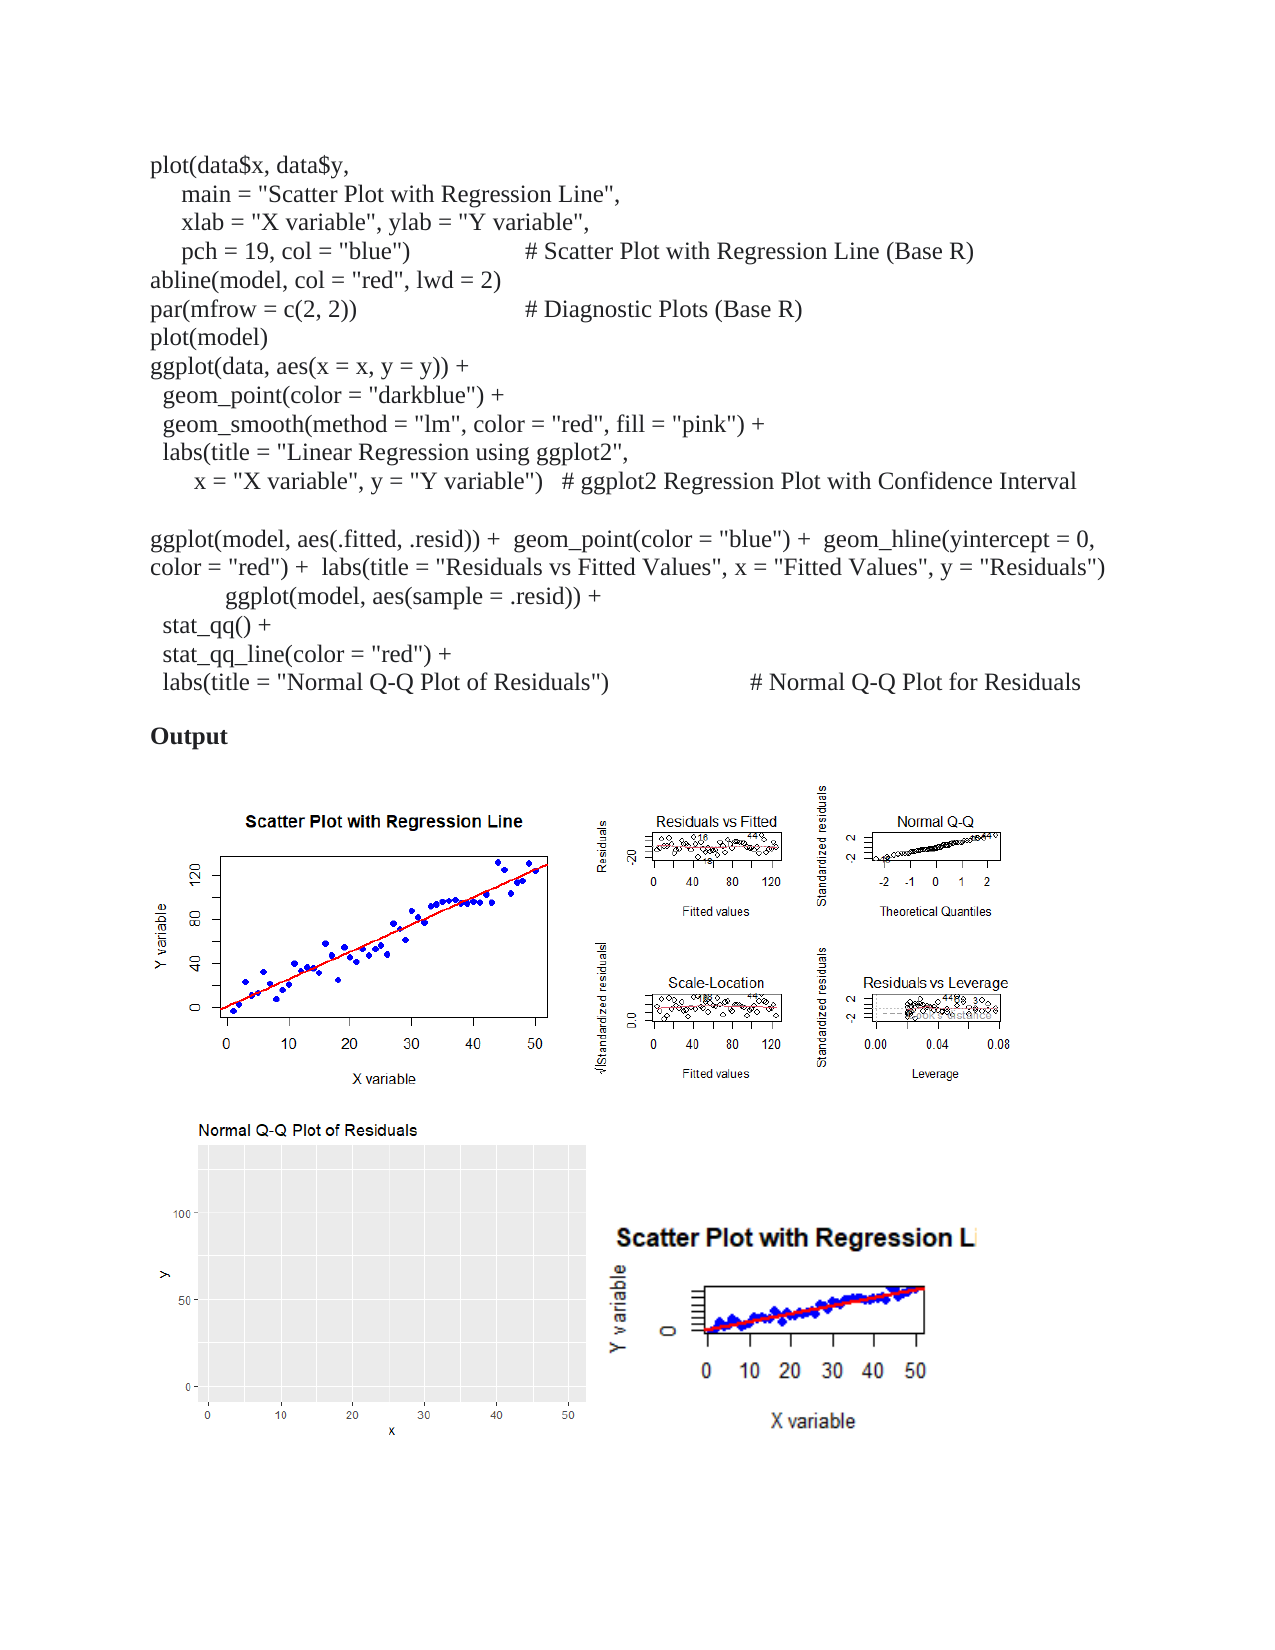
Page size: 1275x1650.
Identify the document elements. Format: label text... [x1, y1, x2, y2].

picture [594, 775, 1030, 1094]
text main = "Scatter Plot with Regression Line", [150, 179, 1125, 207]
text abline(model, col = "red", lwd = 2) [150, 265, 1125, 294]
text labs(title = "Linear Regression using ggplot2", [150, 437, 1125, 466]
text stat_qq() + [150, 610, 1125, 639]
text ggplot(model, aes(.fitted, .resid)) + geom_point(color = "blue") + geom_hline(yintercept = 0, color = "red") + labs(title = "Residuals vs Fitted Values", x = "Fitted Values", y = "Residuals") ggplot(model, aes(sample = .resid)) + [150, 524, 1125, 610]
picture [150, 787, 570, 1094]
text xlab = "X variable", ylab = "Y variable", [150, 207, 1125, 236]
text Output [150, 721, 1125, 750]
picture [150, 1118, 589, 1441]
text stat_qq_line(color = "red") + [150, 639, 1125, 667]
text plot(data$x, data$y, [150, 150, 1125, 179]
text pch = 19, col = "blue") # Scatter Plot with Regression Line (Base R) [150, 236, 1125, 265]
text x = "X variable", y = "Y variable") # ggplot2 Regression Plot with Confidence Interval [150, 466, 1125, 495]
text plot(model) [150, 322, 1125, 351]
text par(mfrow = c(2, 2)) # Diagnostic Plots (Base R) [150, 294, 1125, 322]
text labs(title = "Normal Q-Q Plot of Residuals") # Normal Q-Q Plot for Residuals [150, 667, 1125, 696]
picture [607, 1189, 991, 1441]
text geom_smooth(method = "lm", color = "red", fill = "pink") + [150, 409, 1125, 437]
text geom_point(color = "darkblue") + [150, 380, 1125, 409]
text ggplot(data, aes(x = x, y = y)) + [150, 351, 1125, 380]
